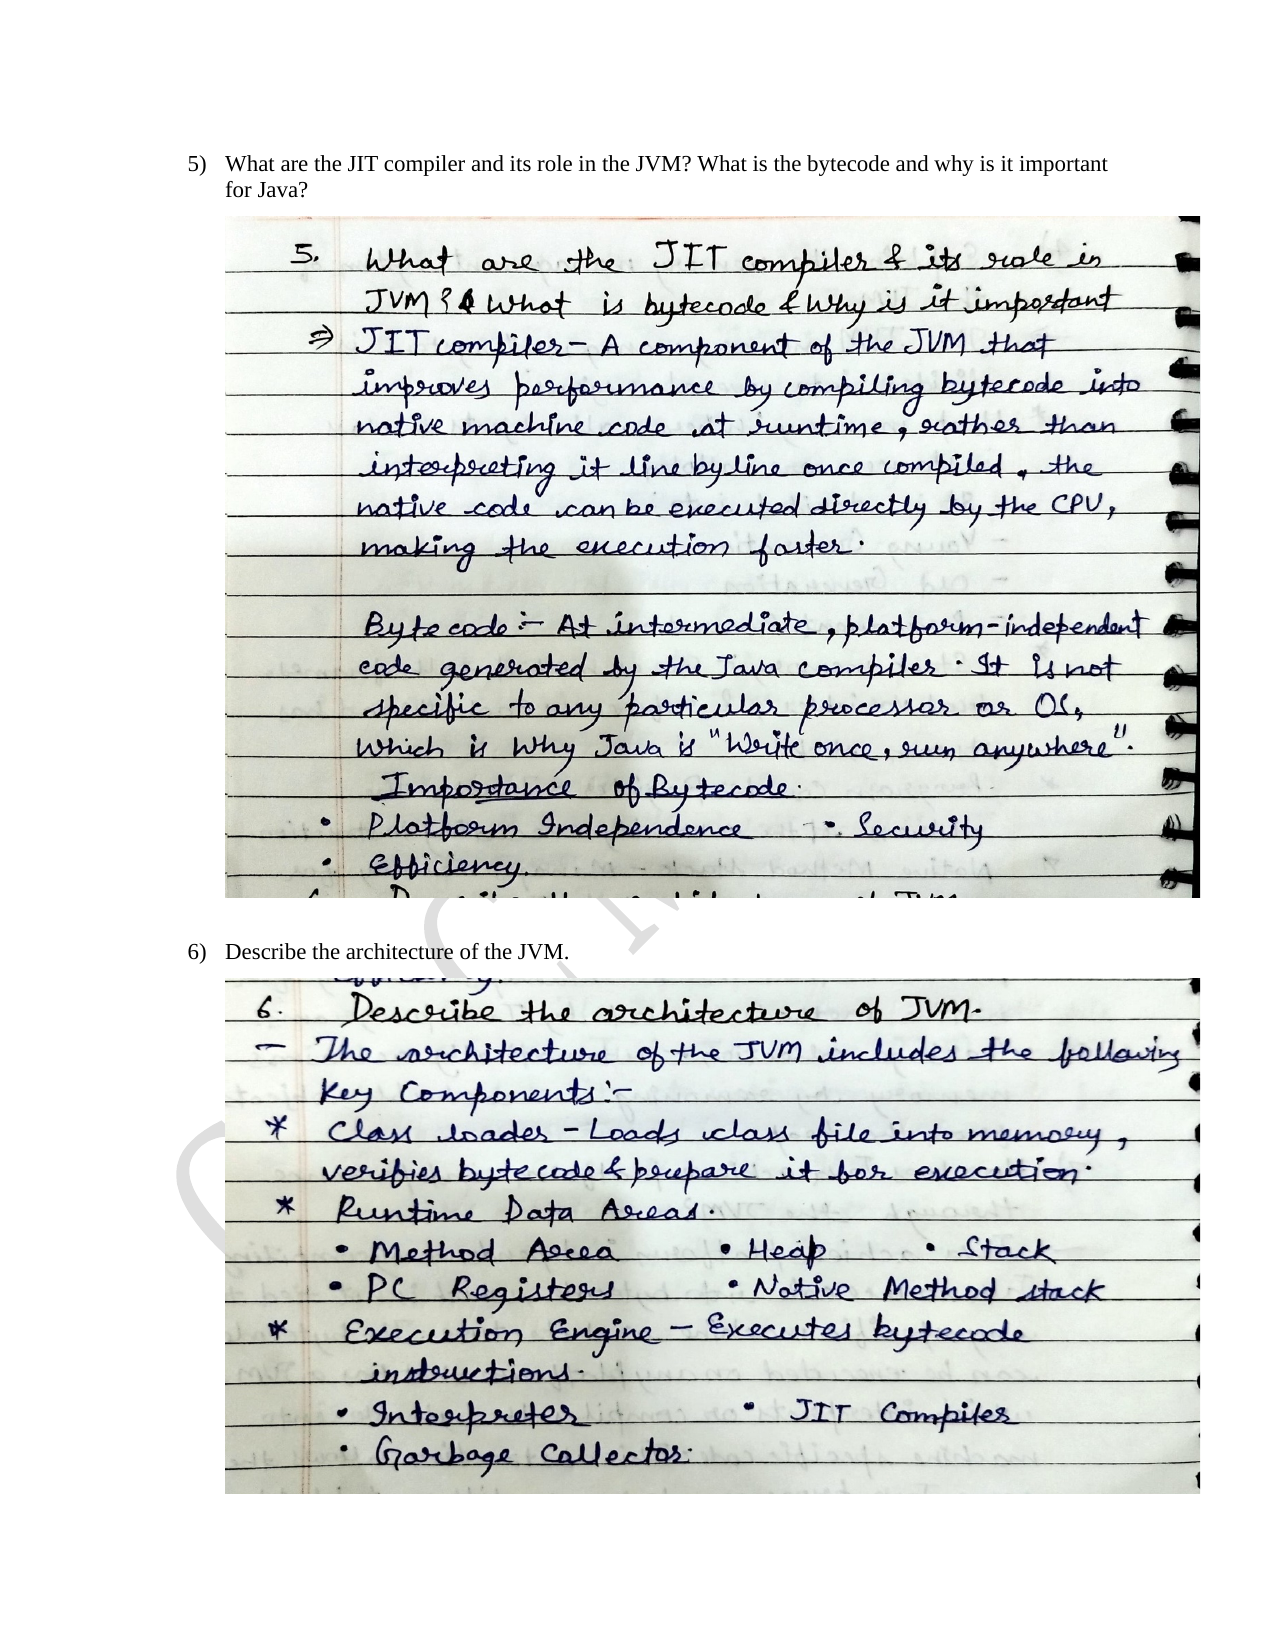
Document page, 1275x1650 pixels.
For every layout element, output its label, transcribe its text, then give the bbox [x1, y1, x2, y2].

picture [225, 978, 1200, 1494]
list What are the JIT compiler and its role in the JVM? What is the bytecode and why is it important for Java? [187, 150, 1125, 203]
picture [225, 216, 1200, 898]
list Describe the architecture of the JVM. [187, 938, 1125, 964]
